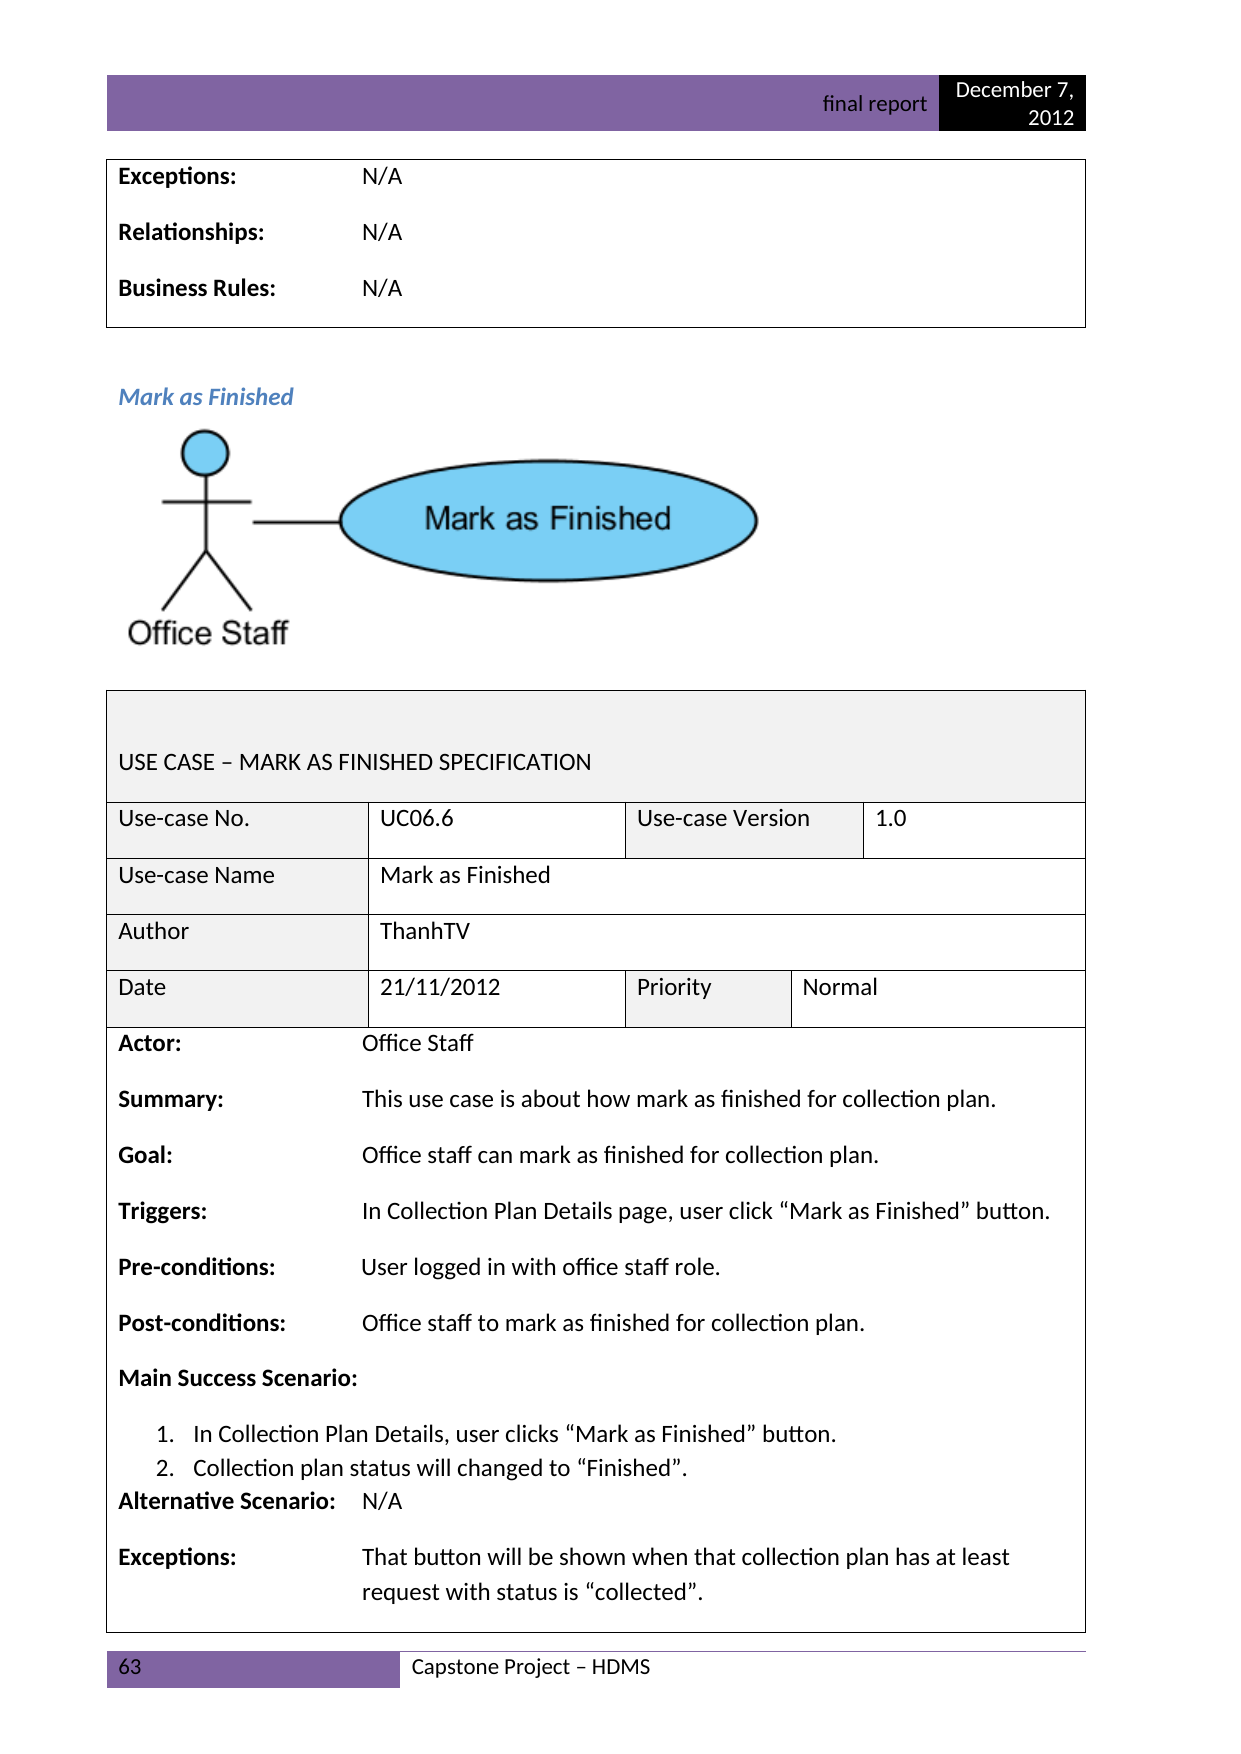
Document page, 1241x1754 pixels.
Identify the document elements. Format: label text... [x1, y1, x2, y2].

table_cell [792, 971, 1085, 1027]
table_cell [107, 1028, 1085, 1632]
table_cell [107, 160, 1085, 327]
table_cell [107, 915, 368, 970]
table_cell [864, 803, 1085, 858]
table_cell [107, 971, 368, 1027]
picture [118, 416, 773, 665]
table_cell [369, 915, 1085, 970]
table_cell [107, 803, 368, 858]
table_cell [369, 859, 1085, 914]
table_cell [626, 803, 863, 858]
subtitle Mark as Finished [118, 381, 1097, 412]
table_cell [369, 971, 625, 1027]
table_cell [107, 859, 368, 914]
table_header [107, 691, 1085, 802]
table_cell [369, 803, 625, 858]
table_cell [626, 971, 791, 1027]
